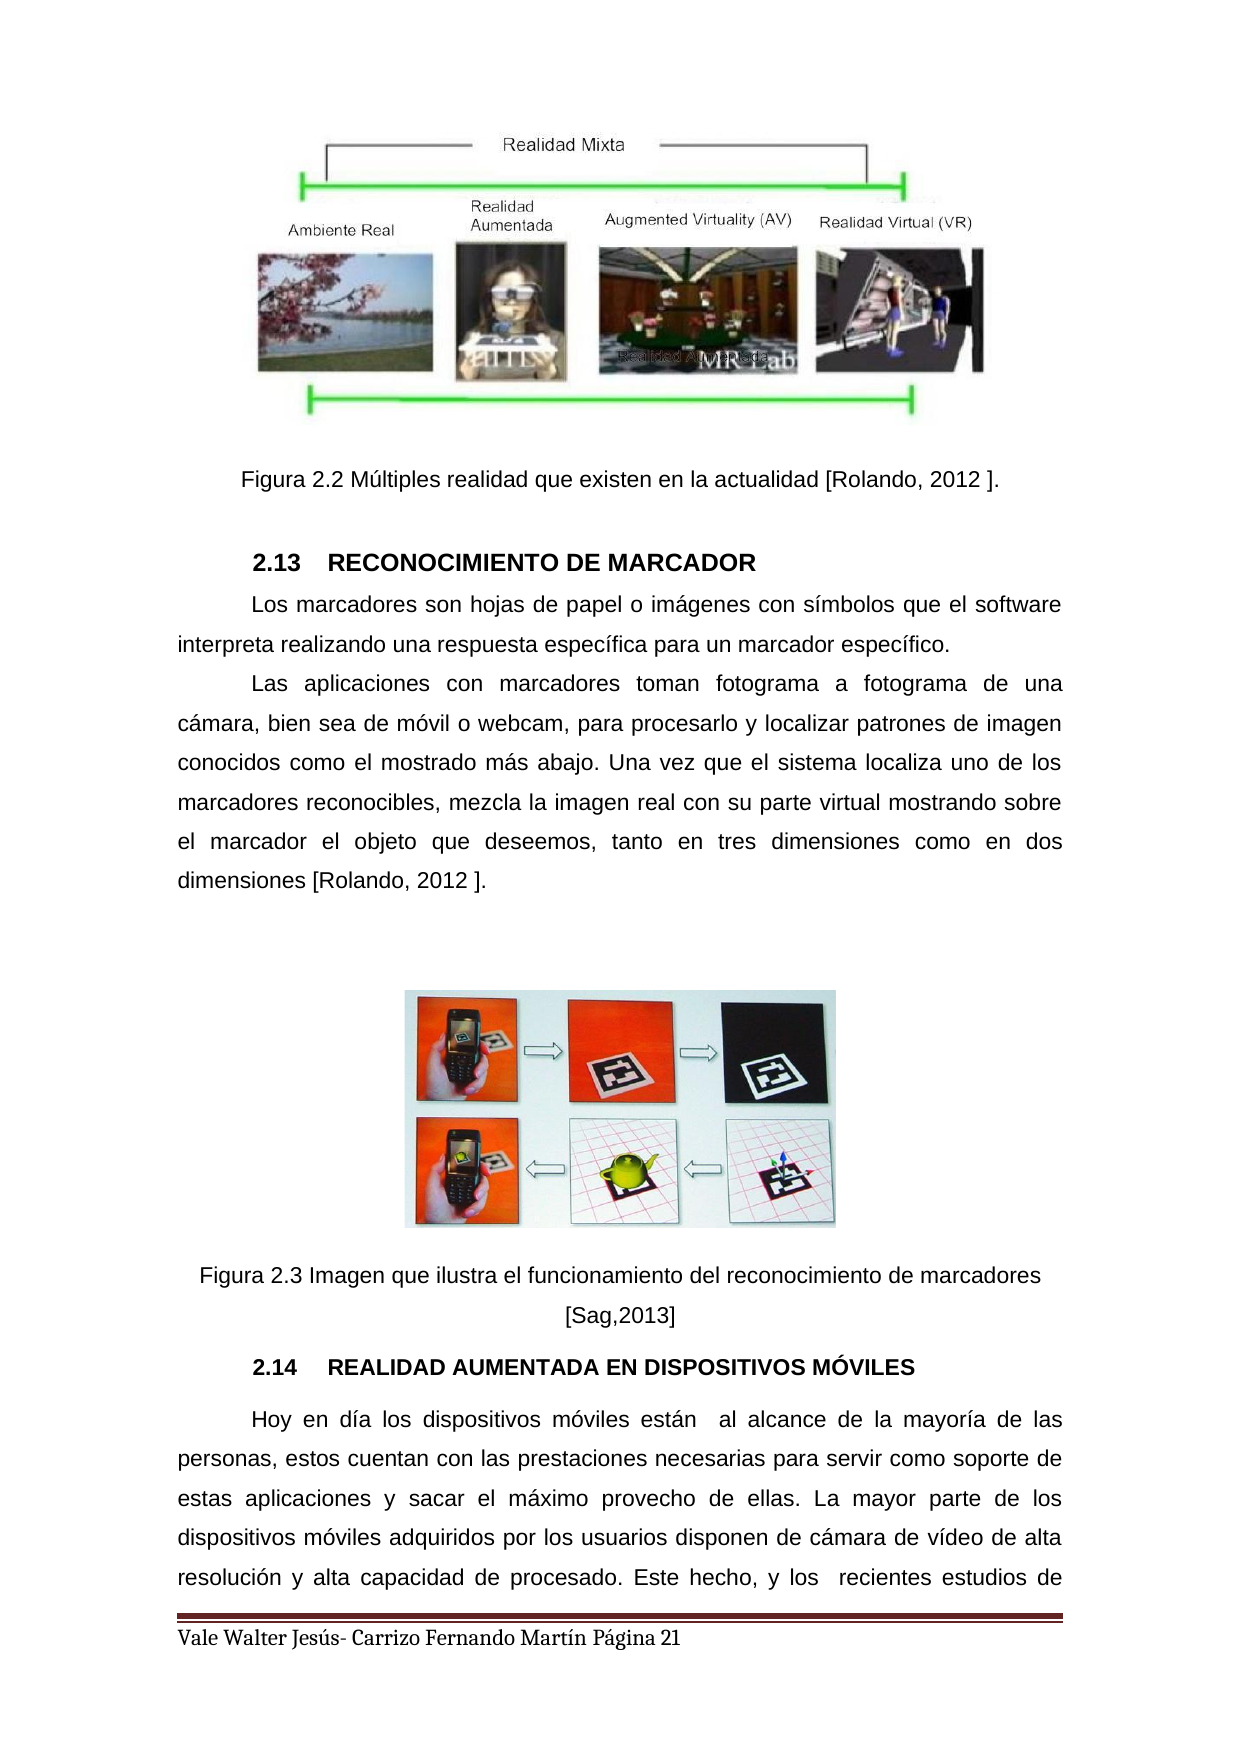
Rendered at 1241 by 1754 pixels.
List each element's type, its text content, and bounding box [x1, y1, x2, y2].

list REALIDAD AUMENTADA EN DISPOSITIVOS MÓVILES [252, 1354, 1063, 1380]
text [177, 1406, 1063, 1590]
picture [242, 118, 998, 432]
text Los marcadores son hojas de papel o imágenes con símbolos que el software interpreta realizando una respuesta específica para un marcador específico. [177, 591, 1063, 657]
text Las aplicaciones con marcadores toman fotograma a fotograma de una cámara, bien sea de móvil o webcam, para procesarlo y localizar patrones de imagen conocidos como el mostrado más abajo. Una vez que el sistema localiza uno de los marcadores reconocibles, mezcla la imagen real con su parte virtual mostrando sobre el marcador el objeto que deseemos, tanto en tres dimensiones como en dos dimensiones [Rolando, 2012 ]. [177, 670, 1063, 894]
list RECONOCIMIENTO DE MARCADOR [252, 548, 1063, 577]
picture [404, 990, 836, 1228]
text Figura 2.3 Imagen que ilustra el funcionamiento del reconocimiento de marcadores [Sag,2013] [177, 1262, 1063, 1328]
text Figura 2.2 Múltiples realidad que existen en la actualidad [Rolando, 2012 ]. [177, 466, 1063, 493]
